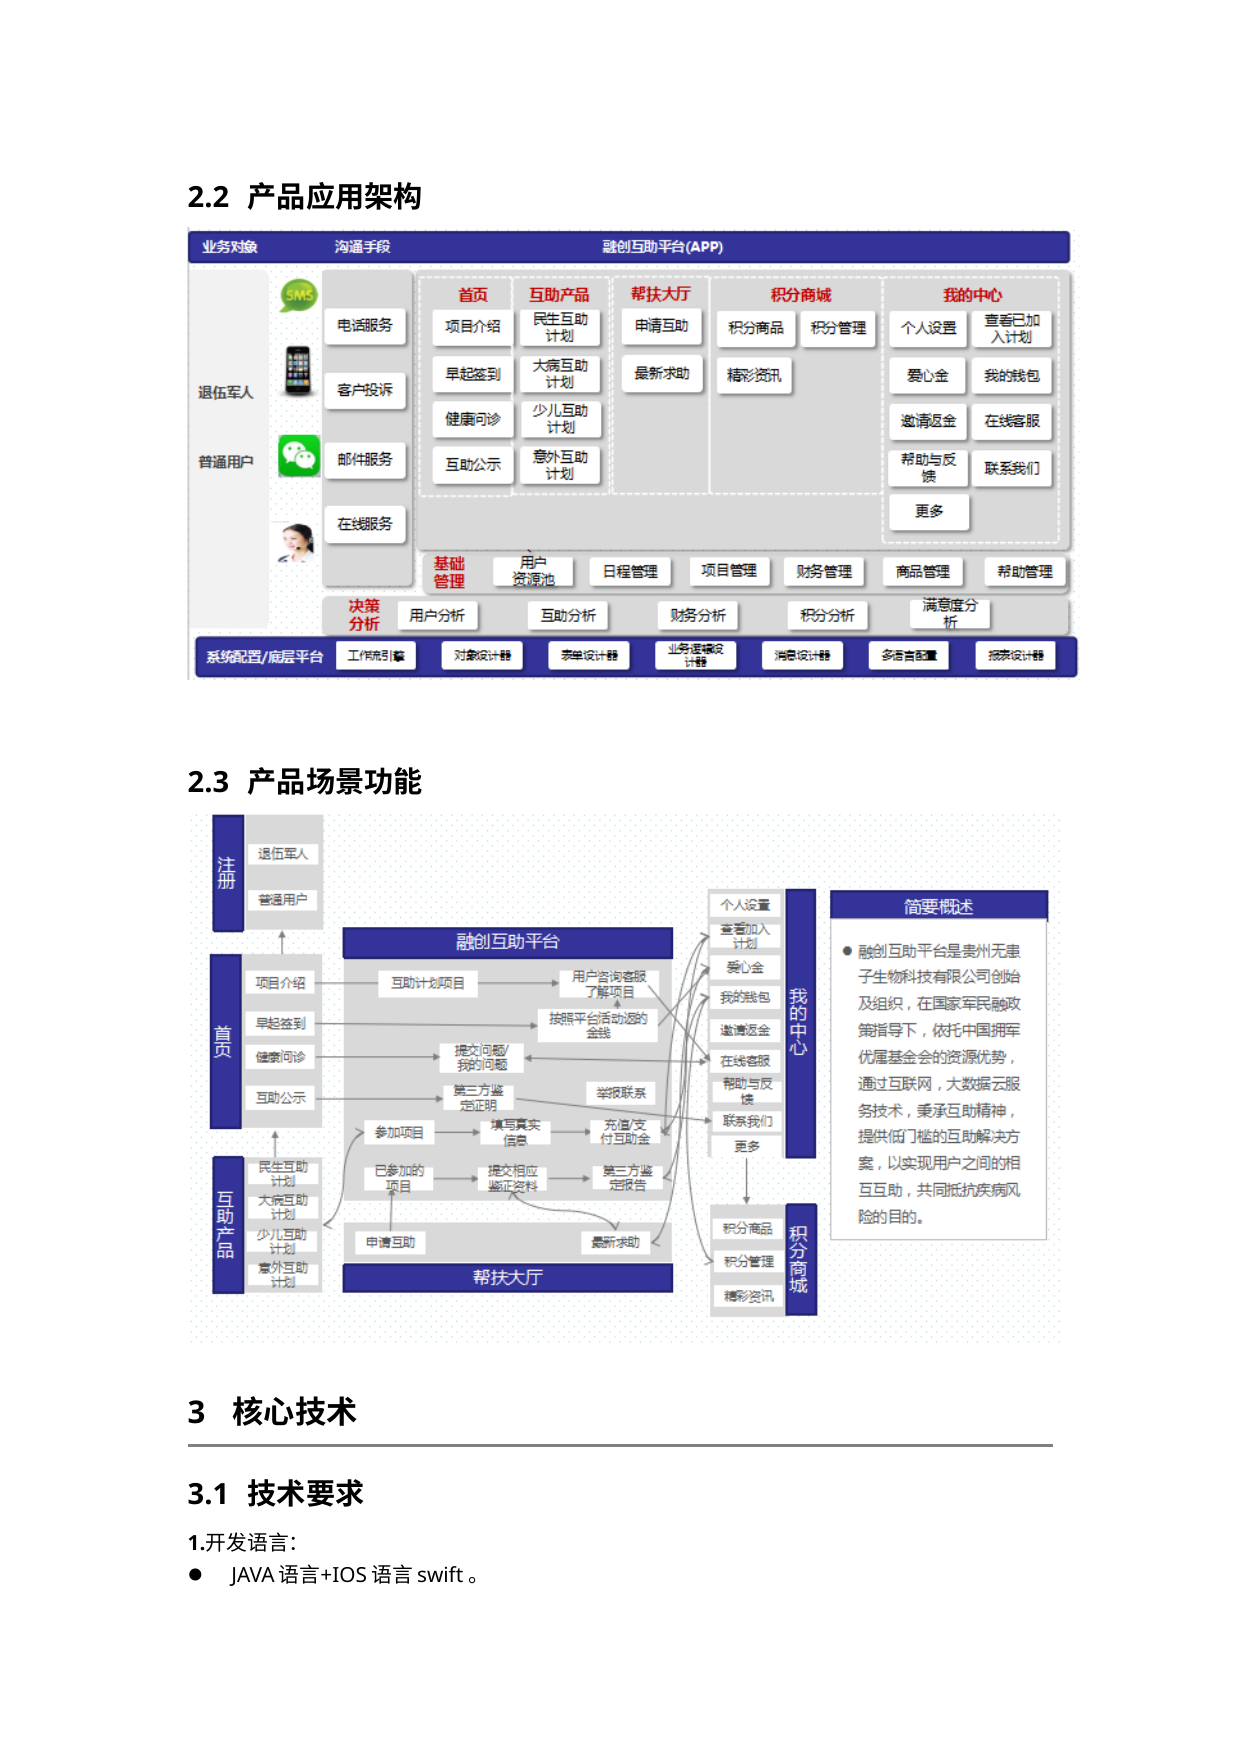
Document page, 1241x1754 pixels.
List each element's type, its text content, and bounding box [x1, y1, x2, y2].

subtitle 核心技术 [187, 1377, 1053, 1447]
picture [187, 812, 1060, 1344]
subtitle 产品应用架构 [187, 162, 1053, 227]
list JAVA语言+IOS语言swift 。 [187, 1557, 1053, 1590]
subtitle 产品场景功能 [187, 747, 1053, 812]
subtitle 技术要求 [187, 1460, 1053, 1525]
list 开发语言： [187, 1525, 1053, 1557]
picture [187, 227, 1080, 680]
